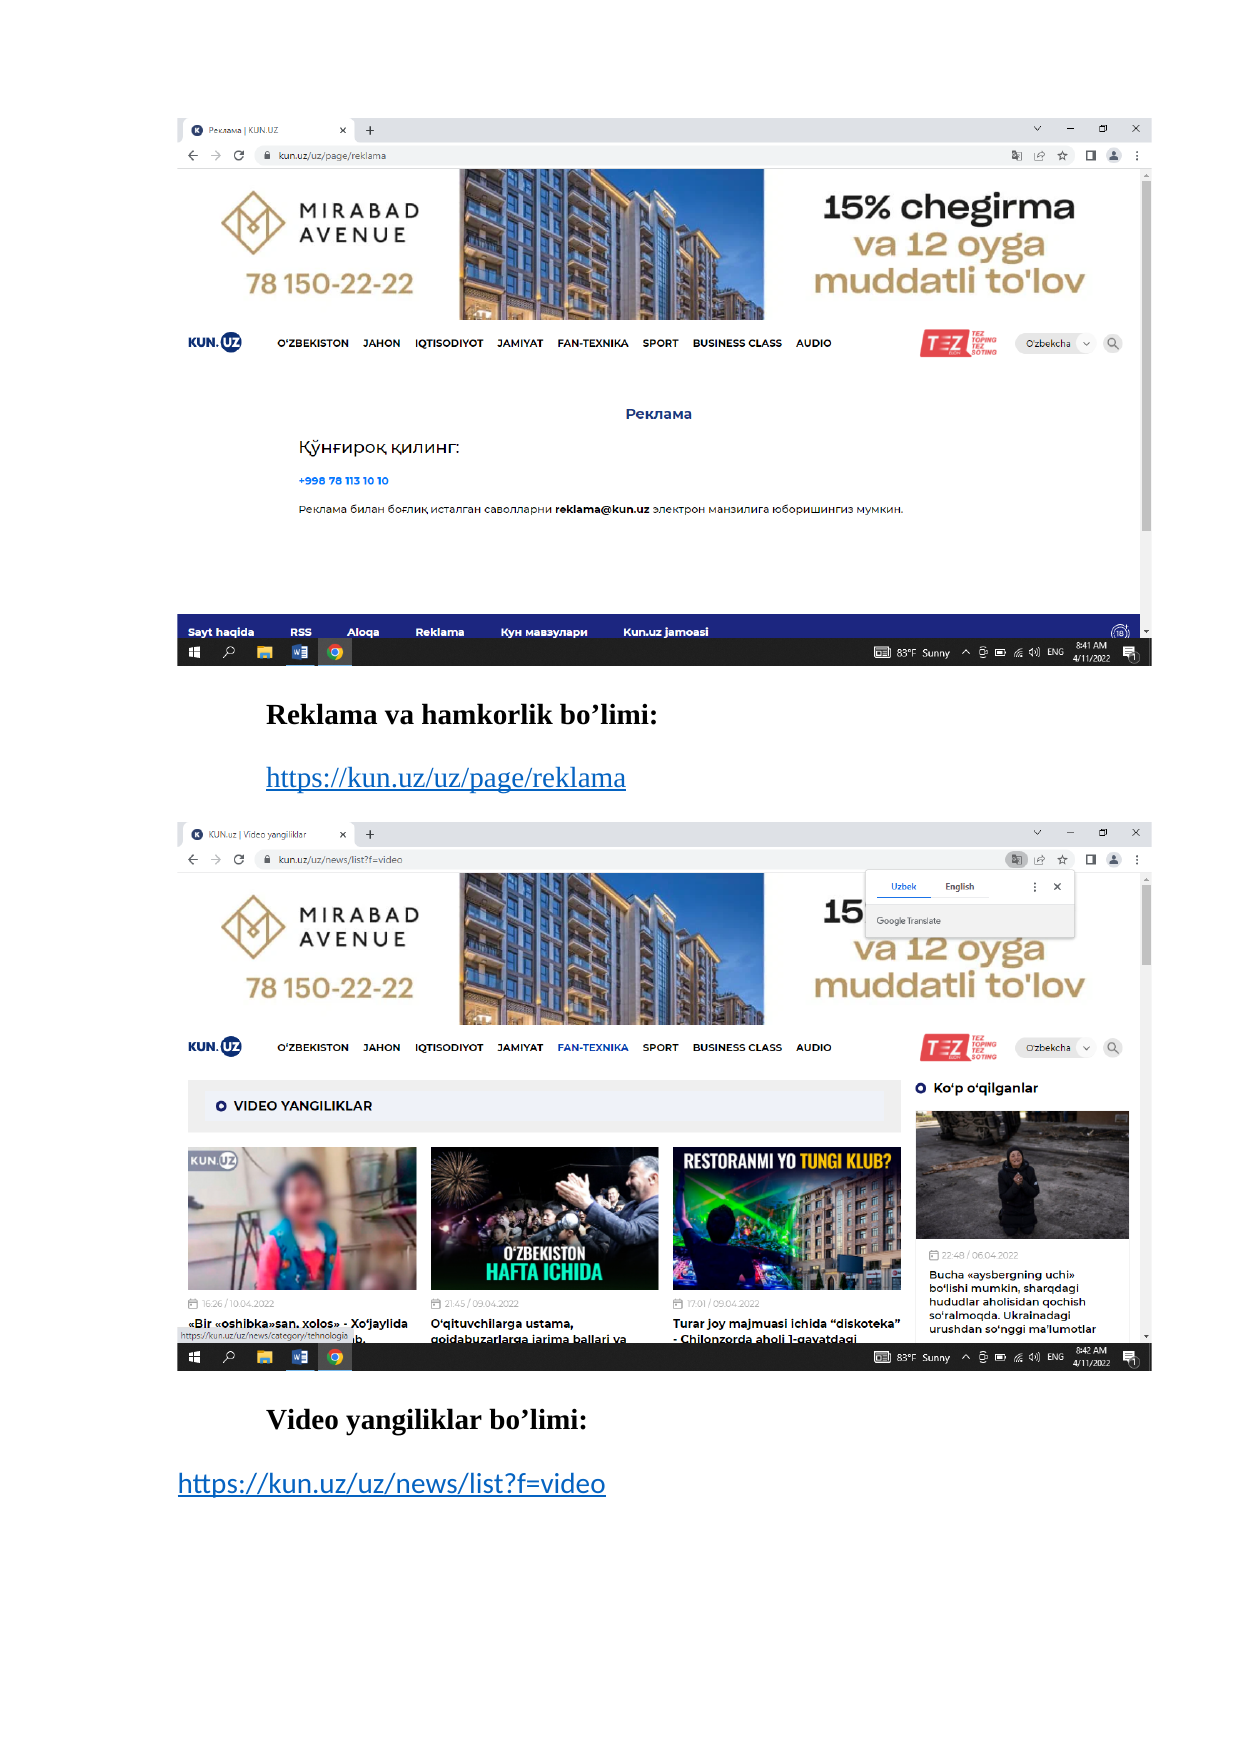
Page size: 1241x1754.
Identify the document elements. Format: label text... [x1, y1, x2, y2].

text Video yangiliklar bo’limi: [236, 1402, 1152, 1436]
text https://kun.uz/uz/news/list?f=video [177, 1465, 1152, 1500]
text https://kun.uz/uz/page/reklama [236, 760, 1152, 794]
picture [177, 822, 1152, 1371]
picture [177, 118, 1152, 666]
text Reklama va hamkorlik bo’limi: [236, 697, 1152, 731]
